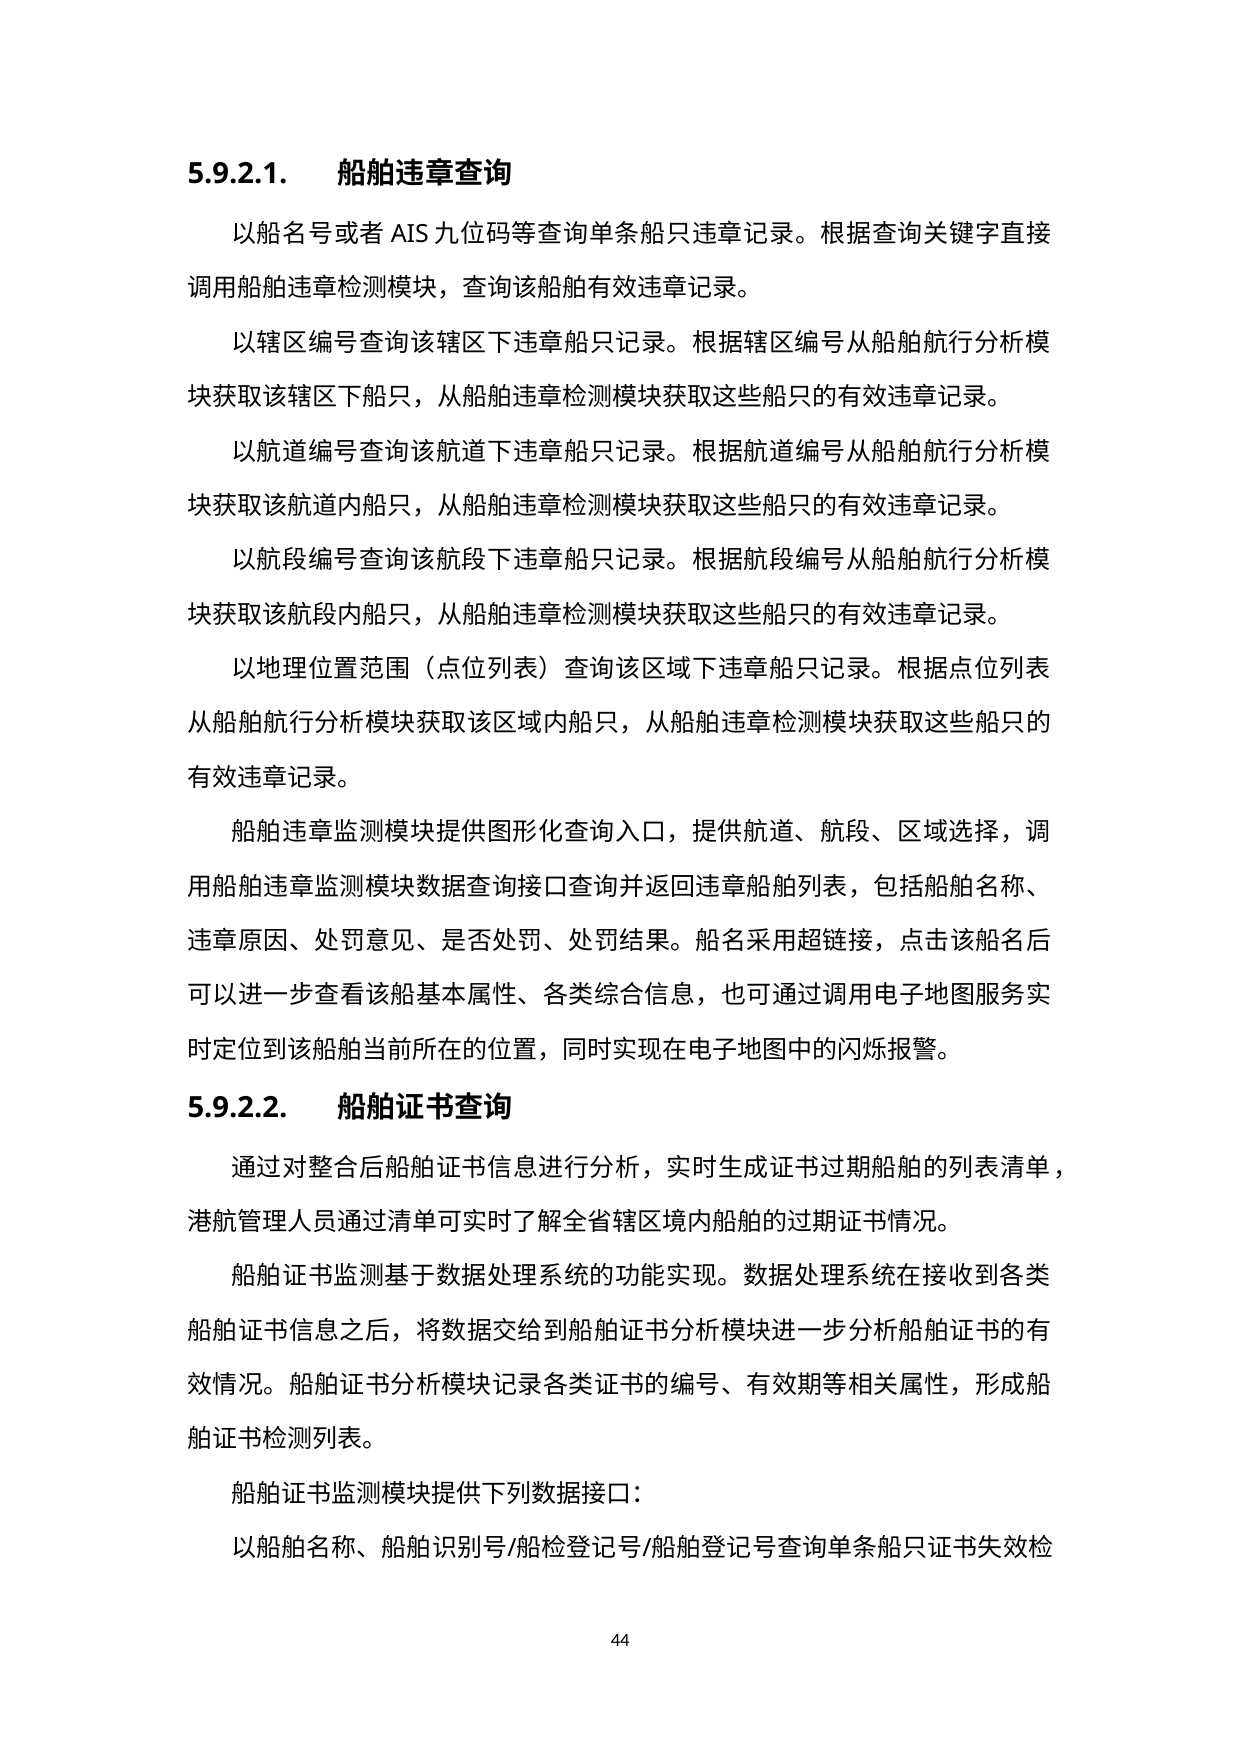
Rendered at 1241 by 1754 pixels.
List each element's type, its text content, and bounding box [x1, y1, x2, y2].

text 以航道编号查询该航道下违章船只记录。根据航道编号从船舶航行分析模块获取该航道内船只，从船舶违章检测模块获取这些船只的有效违章记录。 [187, 431, 1053, 522]
text 以地理位置范围（点位列表）查询该区域下违章船只记录。根据点位列表从船舶航行分析模块获取该区域内船只，从船舶违章检测模块获取这些船只的有效违章记录。 [187, 648, 1053, 793]
subtitle 船舶证书查询 [187, 1083, 1053, 1126]
text 船舶证书监测基于数据处理系统的功能实现。数据处理系统在接收到各类船舶证书信息之后，将数据交给到船舶证书分析模块进一步分析船舶证书的有效情况。船舶证书分析模块记录各类证书的编号、有效期等相关属性，形成船舶证书检测列表。 [187, 1256, 1053, 1455]
text 以船名号或者AIS九位码等查询单条船只违章记录。根据查询关键字直接调用船舶违章检测模块，查询该船舶有效违章记录。 [187, 213, 1053, 304]
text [187, 1528, 1053, 1564]
text 以辖区编号查询该辖区下违章船只记录。根据辖区编号从船舶航行分析模块获取该辖区下船只，从船舶违章检测模块获取这些船只的有效违章记录。 [187, 322, 1053, 413]
text 船舶证书监测模块提供下列数据接口： [187, 1473, 1053, 1509]
text 船舶违章监测模块提供图形化查询入口，提供航道、航段、区域选择，调用船舶违章监测模块数据查询接口查询并返回违章船舶列表，包括船舶名称、违章原因、处罚意见、是否处罚、处罚结果。船名采用超链接，点击该船名后可以进一步查看该船基本属性、各类综合信息，也可通过调用电子地图服务实时定位到该船舶当前所在的位置，同时实现在电子地图中的闪烁报警。 [187, 812, 1053, 1065]
subtitle 船舶违章查询 [187, 150, 1053, 192]
text 通过对整合后船舶证书信息进行分析，实时生成证书过期船舶的列表清单，港航管理人员通过清单可实时了解全省辖区境内船舶的过期证书情况。 [187, 1147, 1053, 1238]
text 以航段编号查询该航段下违章船只记录。根据航段编号从船舶航行分析模块获取该航段内船只，从船舶违章检测模块获取这些船只的有效违章记录。 [187, 540, 1053, 630]
